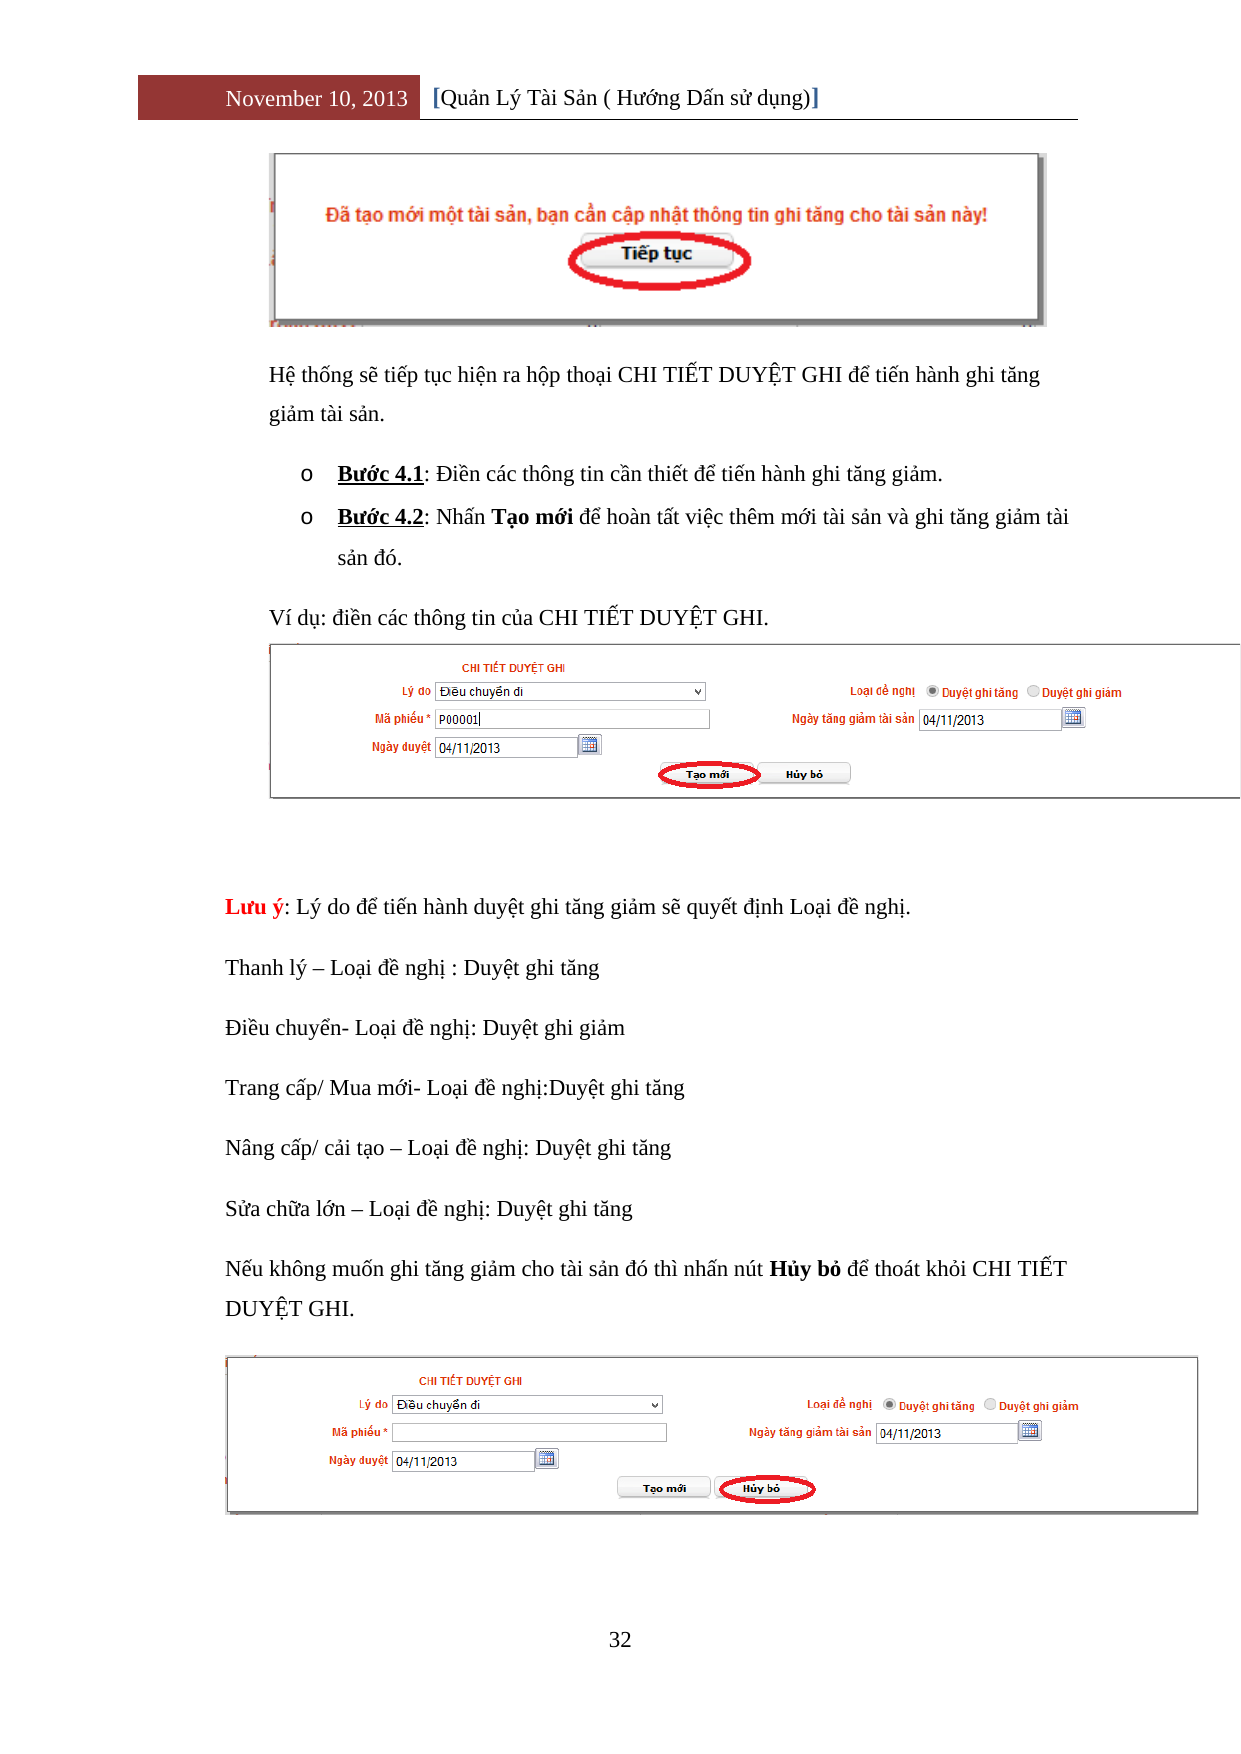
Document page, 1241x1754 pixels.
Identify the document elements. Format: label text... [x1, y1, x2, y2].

text Nếu không muốn ghi tăng giảm cho tài sản đó thì nhấn nút Hủy bỏ để thoát khỏi CHI TIẾT DUYỆT GHI. [225, 1255, 1090, 1321]
picture [268, 643, 1241, 799]
picture [268, 153, 1047, 327]
text Thanh lý – Loại đề nghị : Duyệt ghi tăng [225, 953, 1090, 980]
text Ví dụ: điền các thông tin của CHI TIẾT DUYỆT GHI. [269, 604, 1090, 643]
picture [225, 1355, 1199, 1515]
list Bước 4.2: Nhấn Tạo mới để hoàn tất việc thêm mới tài sản và ghi tăng giảm tài sản đó. [300, 503, 1090, 571]
text Lưu ý: Lý do để tiến hành duyệt ghi tăng giảm sẽ quyết định Loại đề nghị. [225, 893, 1090, 919]
text Nâng cấp/ cải tạo – Loại đề nghị: Duyệt ghi tăng [225, 1134, 1090, 1161]
list Bước 4.1: Điền các thông tin cần thiết để tiến hành ghi tăng giảm. [300, 461, 1090, 489]
text Trang cấp/ Mua mới- Loại đề nghị:Duyệt ghi tăng [225, 1074, 1090, 1101]
text Sửa chữa lớn – Loại đề nghị: Duyệt ghi tăng [225, 1195, 1090, 1221]
text Điều chuyển- Loại đề nghị: Duyệt ghi giảm [225, 1014, 1090, 1040]
text Hệ thống sẽ tiếp tục hiện ra hộp thoại CHI TIẾT DUYỆT GHI để tiến hành ghi tăng giảm tài sản. [269, 361, 1090, 427]
